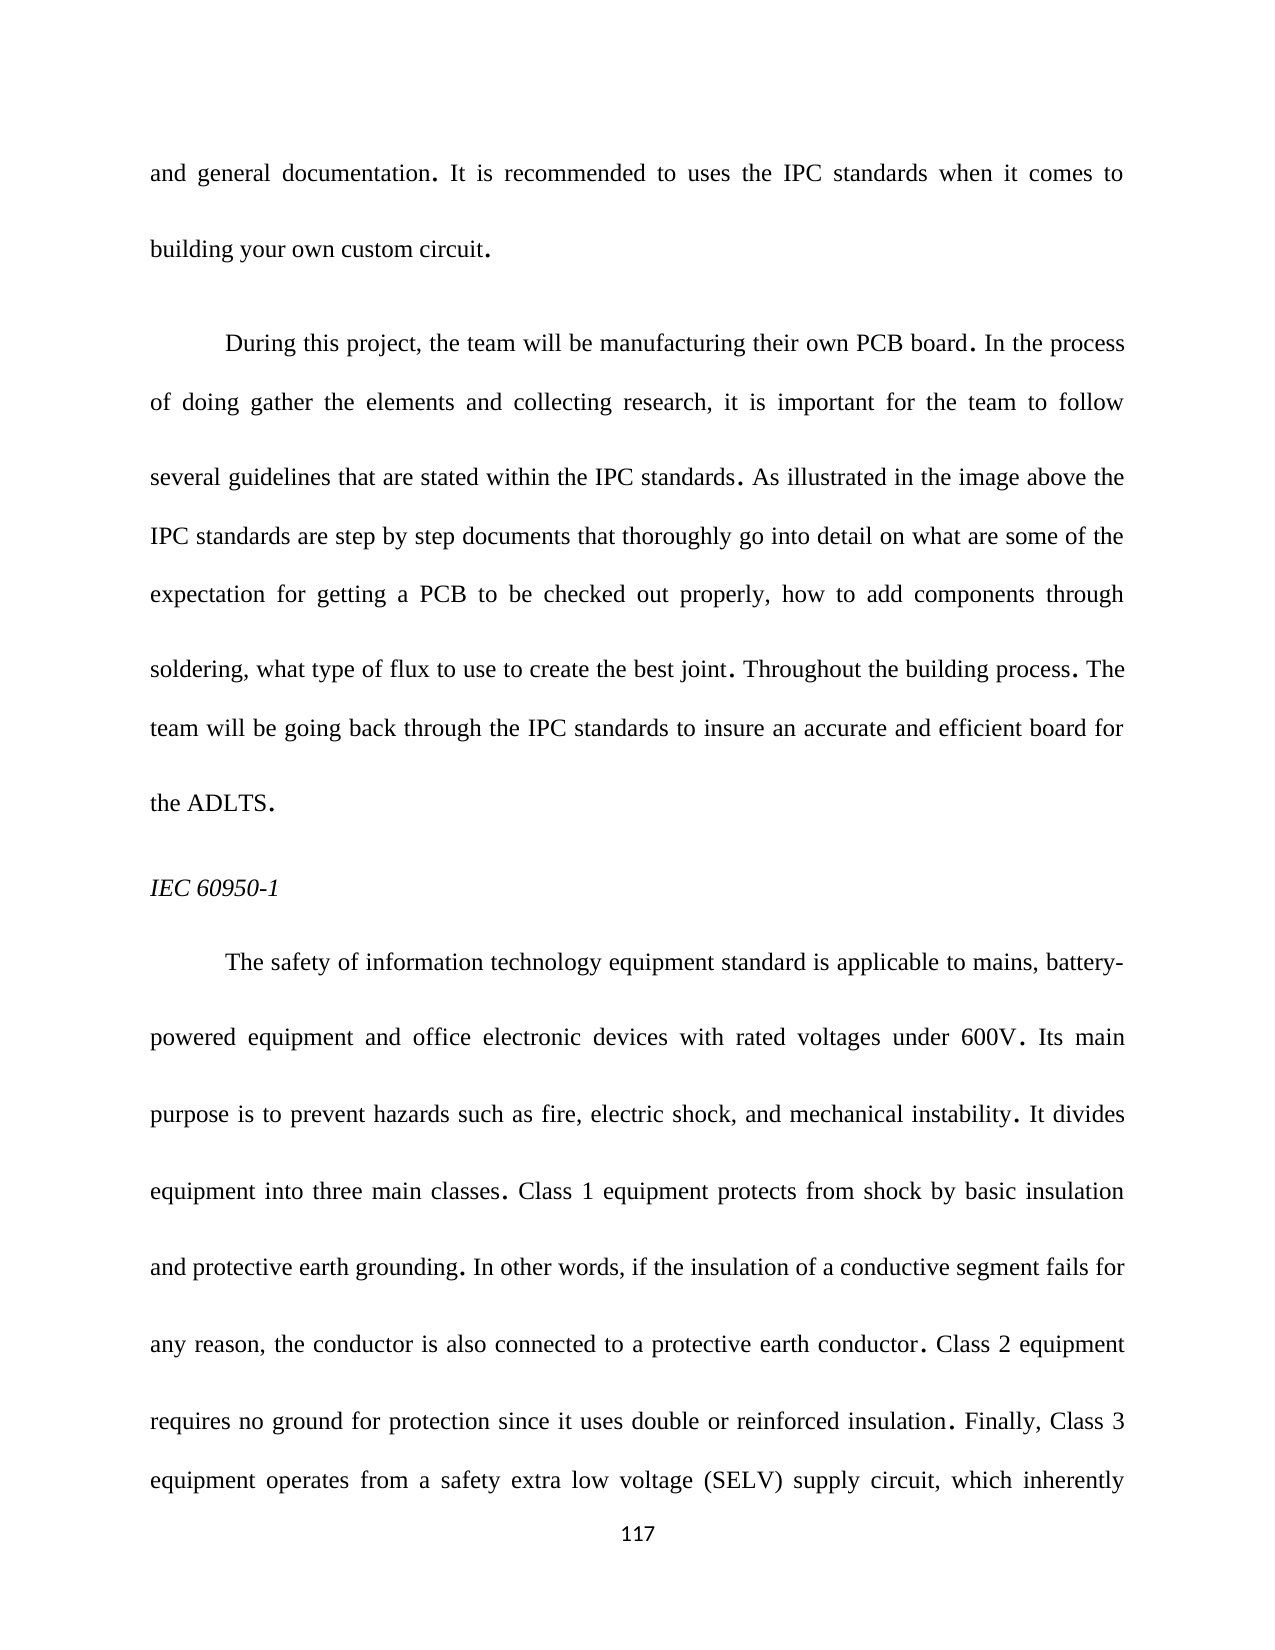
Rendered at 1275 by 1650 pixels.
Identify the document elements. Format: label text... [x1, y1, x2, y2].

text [150, 947, 1125, 1494]
text During this project, the team will be manufacturing their own PCB board. In the process of doing gather the elements and collecting research, it is important for the team to follow several guidelines that are stated within the IPC standards. As illustrated in the image above the IPC standards are step by step documents that thoroughly go into detail on what are some of the expectation for getting a PCB to be checked out properly, how to add components through soldering, what type of flux to use to create the best joint. Throughout the building process. The team will be going back through the IPC standards to insure an accurate and efficient board for the ADLTS. [150, 320, 1125, 818]
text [150, 150, 1125, 265]
text IEC 60950-1 [150, 873, 1125, 902]
